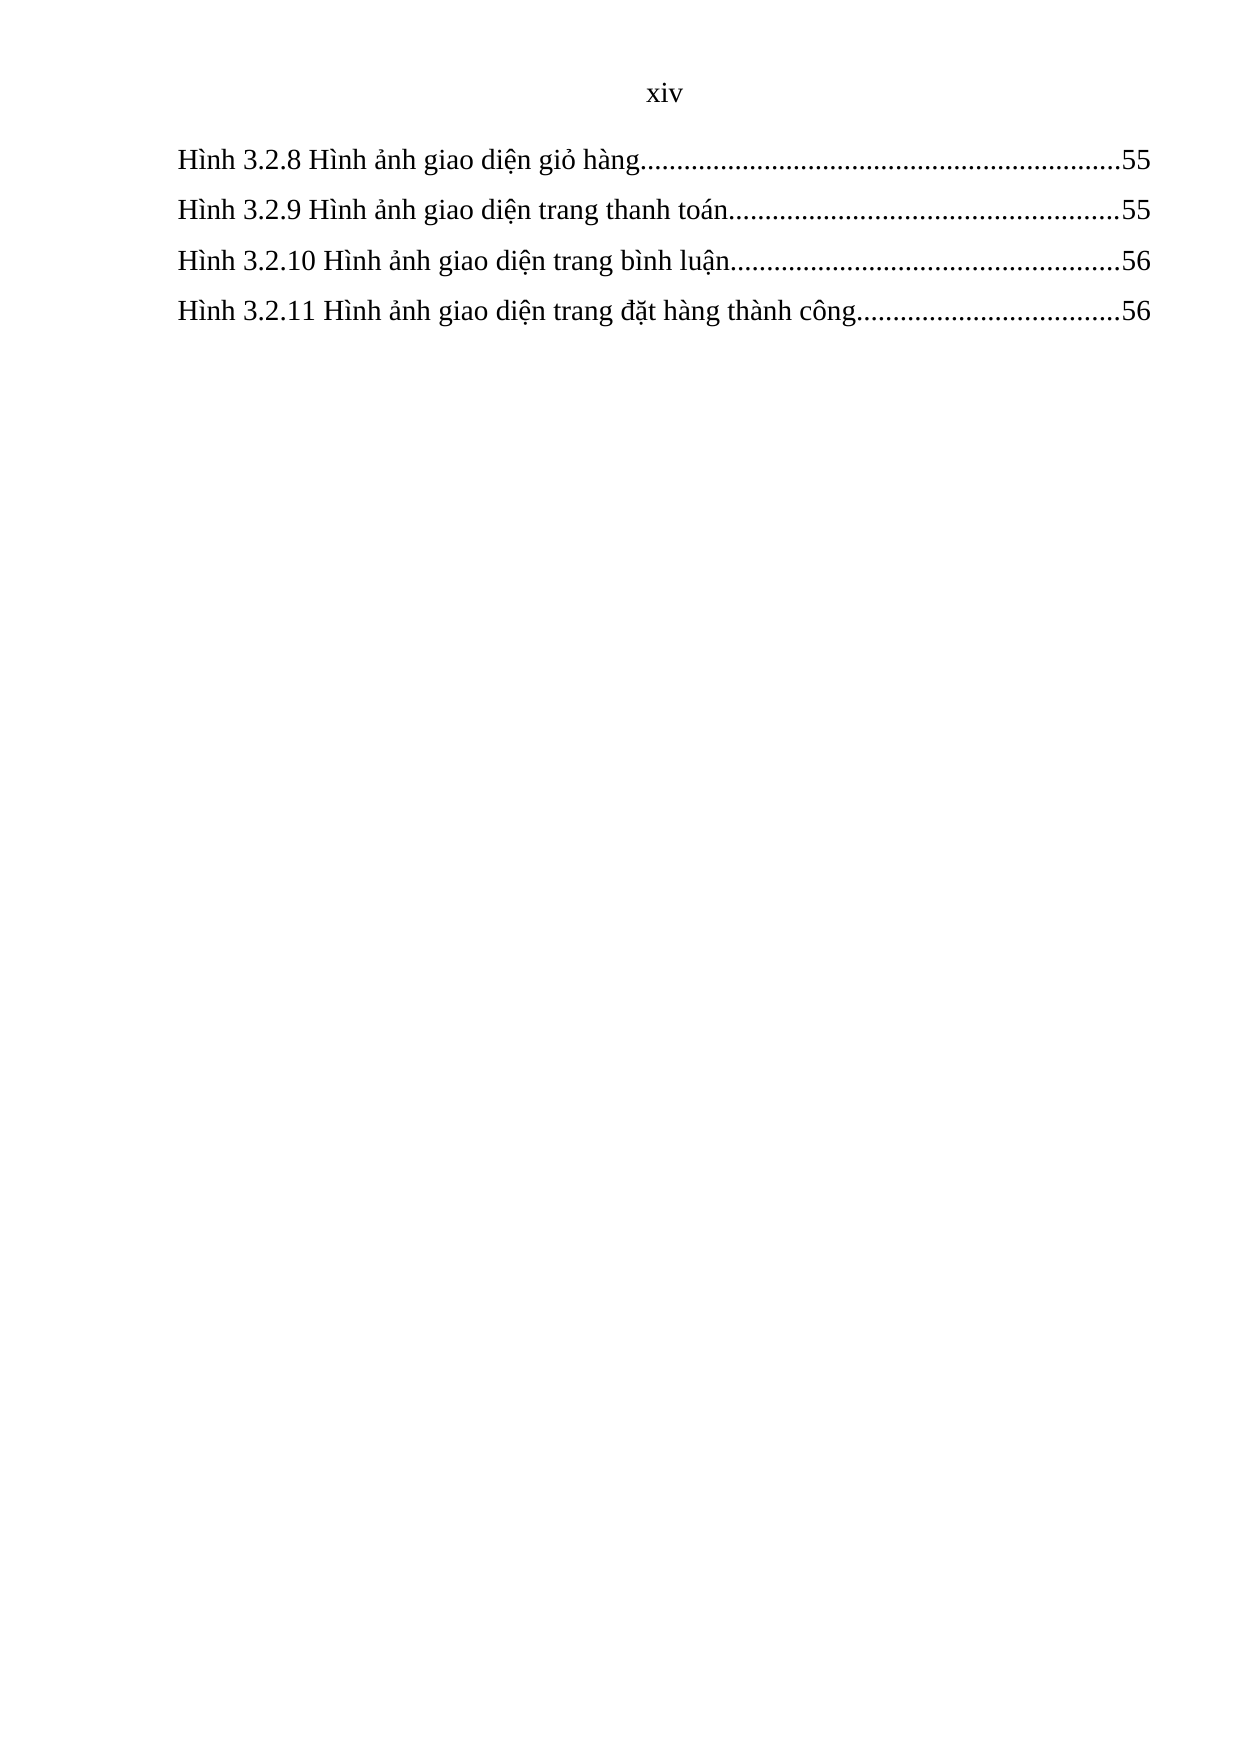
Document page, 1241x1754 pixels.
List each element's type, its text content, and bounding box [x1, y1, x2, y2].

text Hình 3.2.11 Hình ảnh giao diện trang đặt hàng thành công 56 [177, 293, 1152, 327]
text Hình 3.2.9 Hình ảnh giao diện trang thanh toán 55 [177, 192, 1152, 226]
text Hình 3.2.10 Hình ảnh giao diện trang bình luận 56 [177, 243, 1152, 276]
text Hình 3.2.8 Hình ảnh giao diện giỏ hàng 55 [177, 142, 1152, 176]
